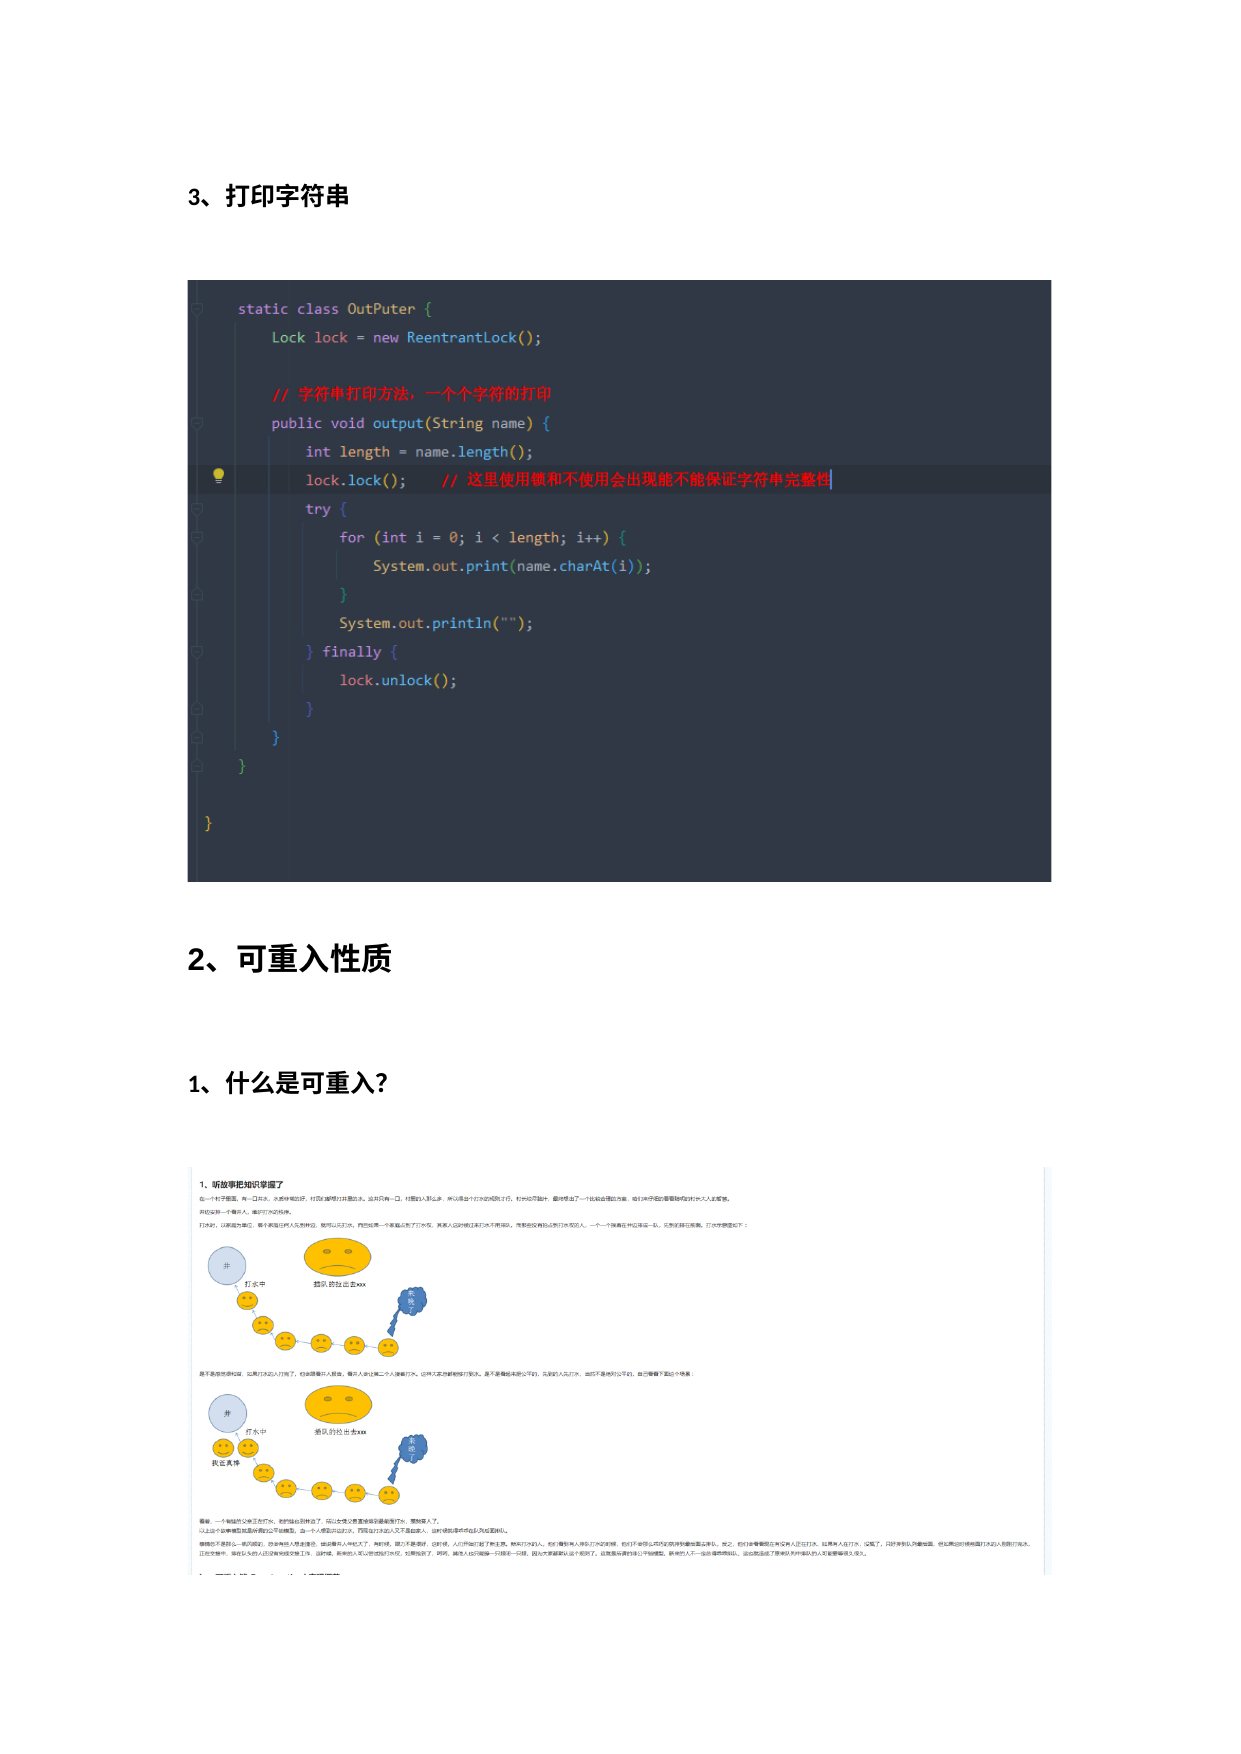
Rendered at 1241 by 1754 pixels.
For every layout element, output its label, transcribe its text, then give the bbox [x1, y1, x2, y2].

picture [187, 1167, 1052, 1575]
picture [187, 280, 1052, 882]
subtitle 什么是可重入？ [187, 1049, 1053, 1114]
subtitle 打印字符串 [187, 162, 1053, 227]
subtitle 可重入性质 [187, 925, 1053, 990]
